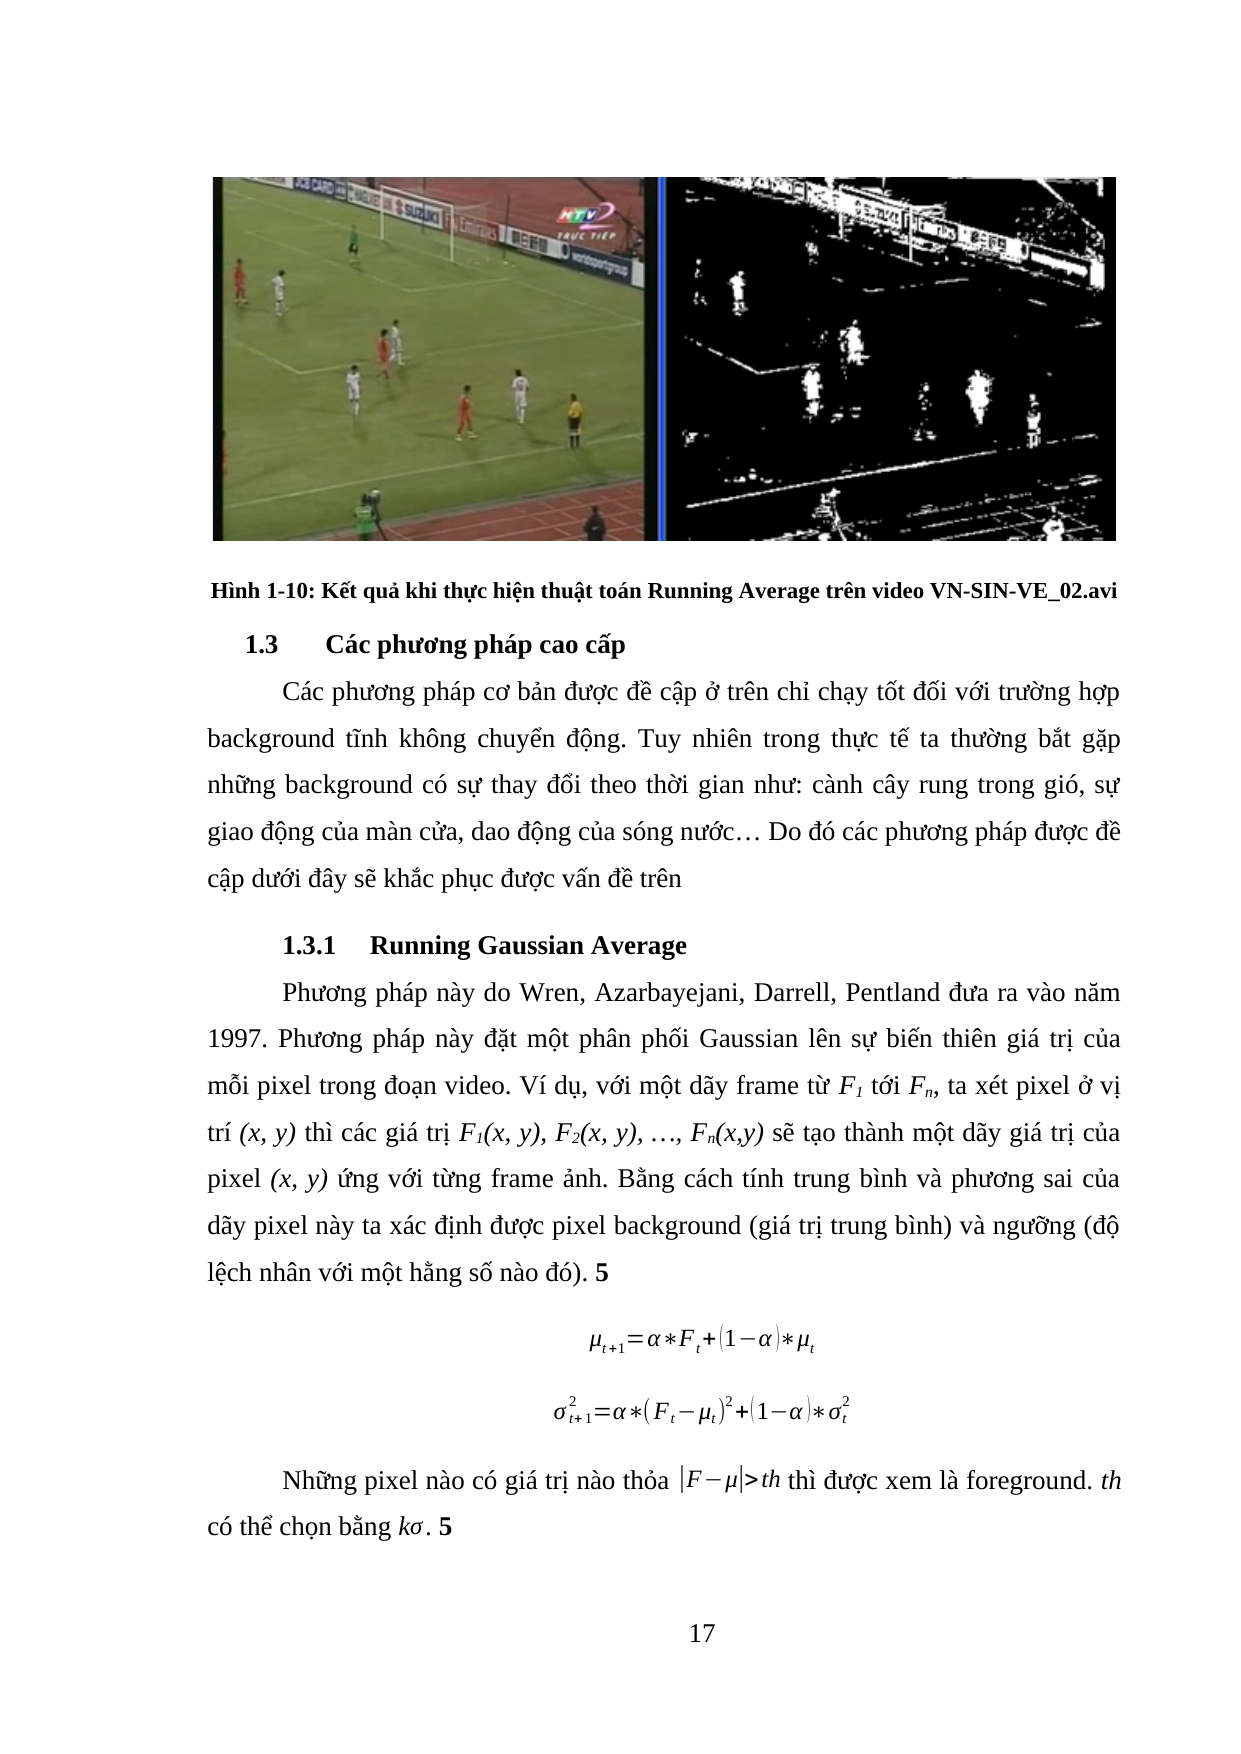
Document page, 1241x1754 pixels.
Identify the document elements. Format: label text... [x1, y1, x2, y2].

picture [212, 177, 1116, 541]
text Các phương pháp cơ bản được đề cập ở trên chỉ chạy tốt đối với trường hợp background tĩnh không chuyển động. Tuy nhiên trong thực tế ta thường bắt gặp những background có sự thay đổi theo thời gian như: cành cây rung trong gió, sự giao động của màn cửa, dao động của sóng nước… Do đó các phương pháp được đề cập dưới đây sẽ khắc phục được vấn đề trên [207, 675, 1122, 893]
subtitle Các phương pháp cao cấp [244, 628, 1122, 659]
subtitle Running Gaussian Average [282, 929, 1122, 960]
text Những pixel nào có giá trị nào thỏa thì được xem là foreground. th có thể chọn bằng k. [207, 1464, 1122, 1542]
text Phương pháp này do Wren, Azarbayejani, Darrell, Pentland đưa ra vào năm 1997. Phương pháp này đặt một phân phối Gaussian lên sự biến thiên giá trị của mỗi pixel trong đoạn video. Ví dụ, với một dãy frame từ F1 tới Fn, ta xét pixel ở vị trí (x, y) thì các giá trị F1(x, y), F2(x, y), …, Fn(x,y) sẽ tạo thành một dãy giá trị của pixel (x, y) ứng với từng frame ảnh. Bằng cách tính trung bình và phương sai của dãy pixel này ta xác định được pixel background (giá trị trung bình) và ngưỡng (độ lệch nhân với một hằng số nào đó). [207, 976, 1122, 1287]
